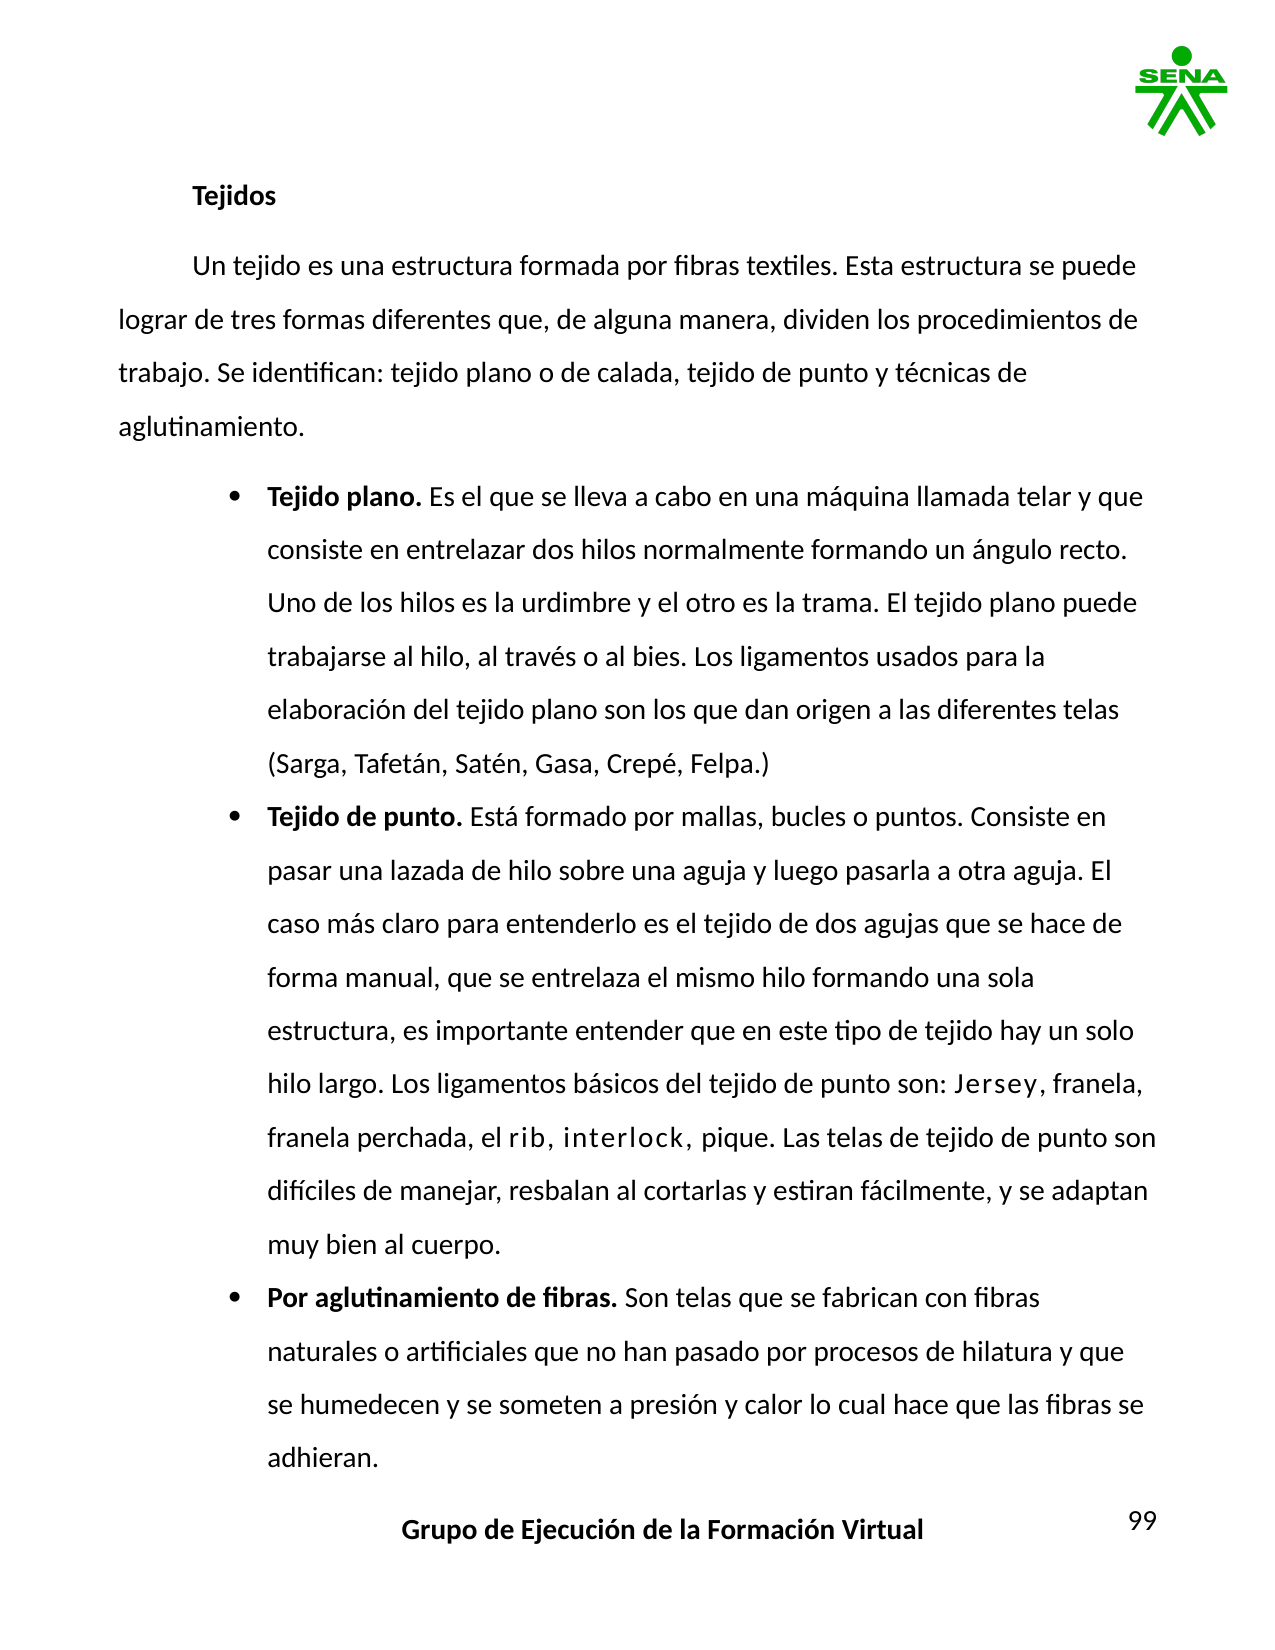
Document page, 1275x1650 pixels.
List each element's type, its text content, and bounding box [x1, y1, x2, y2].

text Tejidos [118, 177, 1157, 213]
text Un tejido es una estructura formada por fibras textiles. Esta estructura se puede lograr de tres formas diferentes que, de alguna manera, dividen los procedimientos de trabajo. Se identifican: tejido plano o de calada, tejido de punto y técnicas de aglutinamiento. [118, 247, 1157, 443]
picture [1135, 46, 1228, 136]
list Tejido de punto. Está formado por mallas, bucles o puntos. Consiste en pasar una lazada de hilo sobre una aguja y luego pasarla a otra aguja. El caso más claro para entenderlo es el tejido de dos agujas que se hace de forma manual, que se entrelaza el mismo hilo formando una sola estructura, es importante entender que en este tipo de tejido hay un solo hilo largo. Los ligamentos básicos del tejido de punto son: Jersey, franela, franela perchada, el rib, interlock, pique. Las telas de tejido de punto son difíciles de manejar, resbalan al cortarlas y estiran fácilmente, y se adaptan muy bien al cuerpo. [229, 798, 1157, 1261]
list Por aglutinamiento de fibras. Son telas que se fabrican con fibras naturales o artificiales que no han pasado por procesos de hilatura y que se humedecen y se someten a presión y calor lo cual hace que las fibras se adhieran. [229, 1279, 1157, 1475]
list Tejido plano. Es el que se lleva a cabo en una máquina llamada telar y que consiste en entrelazar dos hilos normalmente formando un ángulo recto. Uno de los hilos es la urdimbre y el otro es la trama. El tejido plano puede trabajarse al hilo, al través o al bies. Los ligamentos usados para la elaboración del tejido plano son los que dan origen a las diferentes telas (Sarga, Tafetán, Satén, Gasa, Crepé, Felpa.) [229, 478, 1157, 781]
